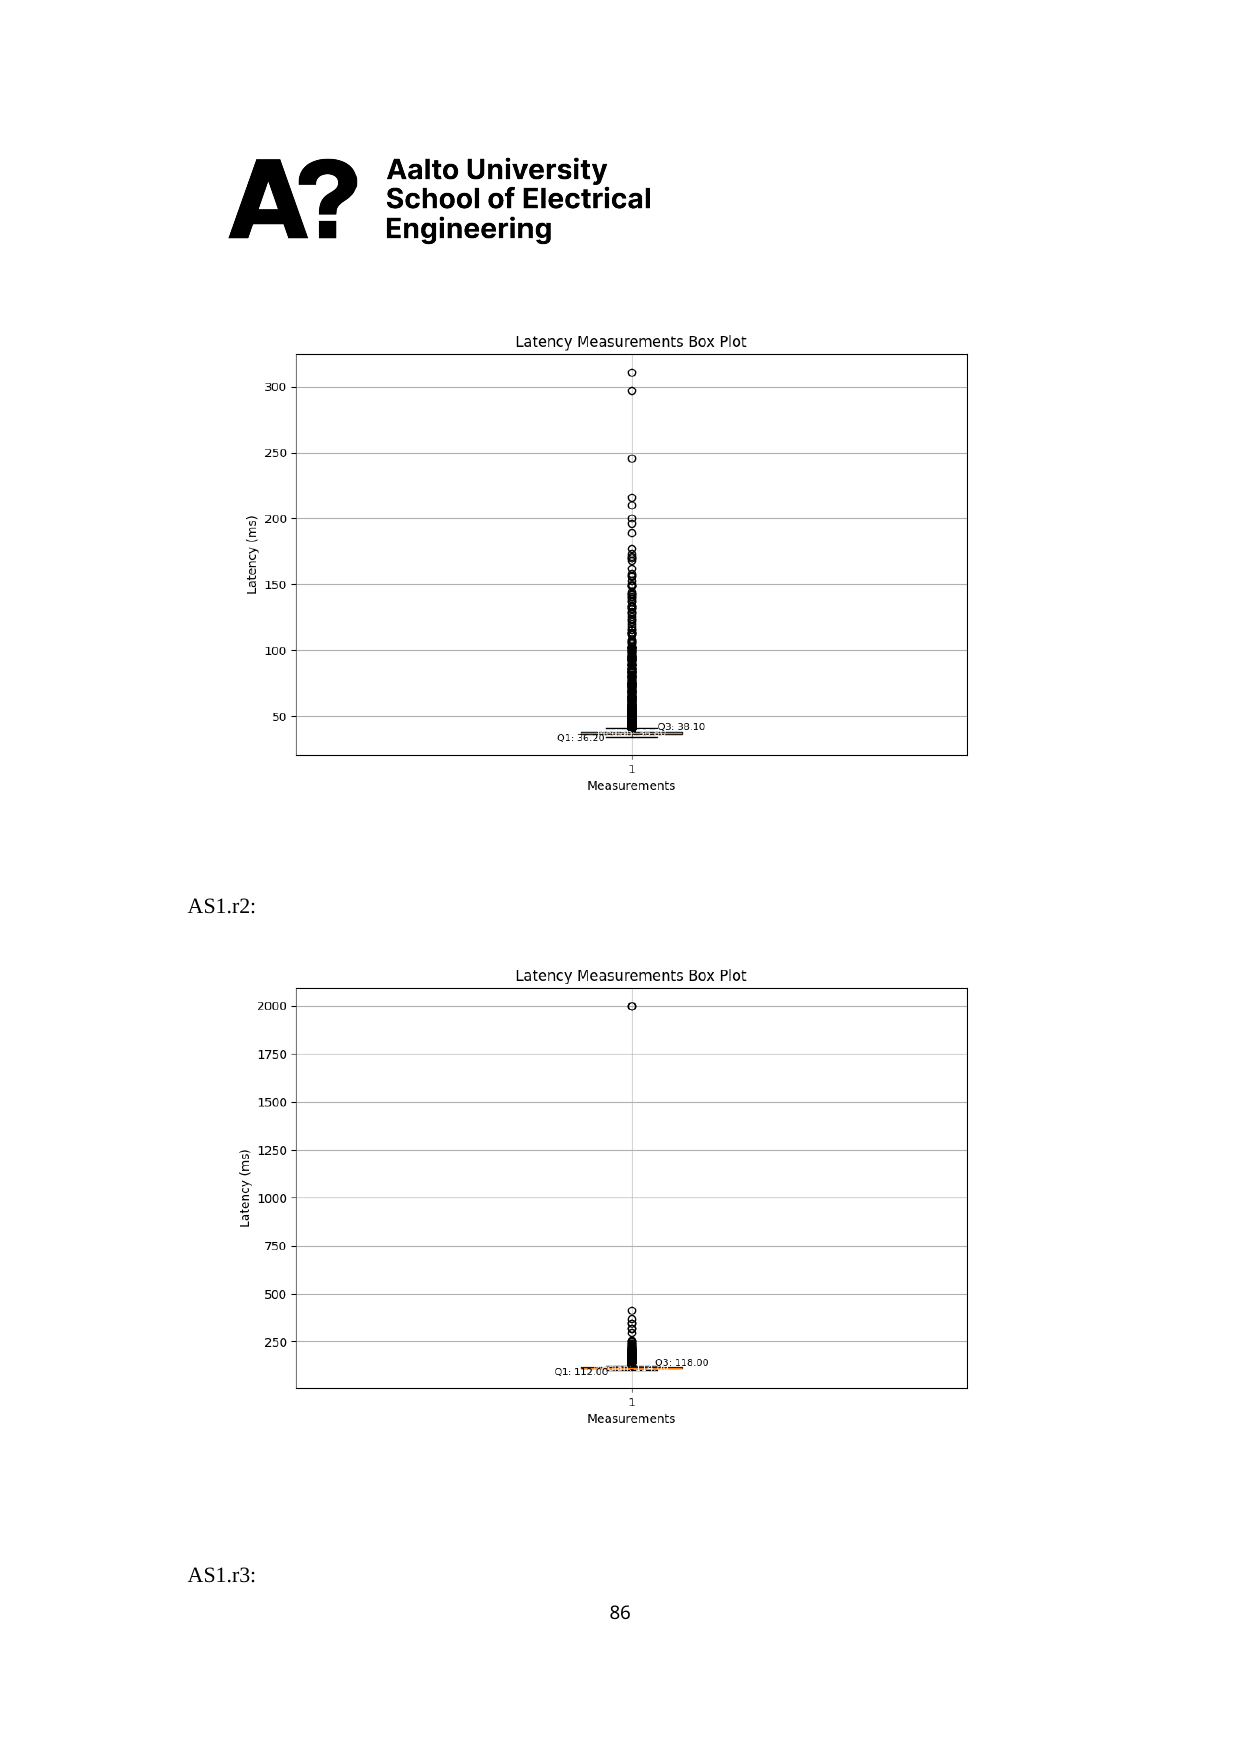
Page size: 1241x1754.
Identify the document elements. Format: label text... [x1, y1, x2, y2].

picture [187, 925, 1053, 1445]
picture [187, 292, 1053, 812]
text AS1.r3: [187, 1558, 1053, 1591]
text AS1.r2: [187, 889, 1053, 921]
picture [187, 114, 695, 285]
